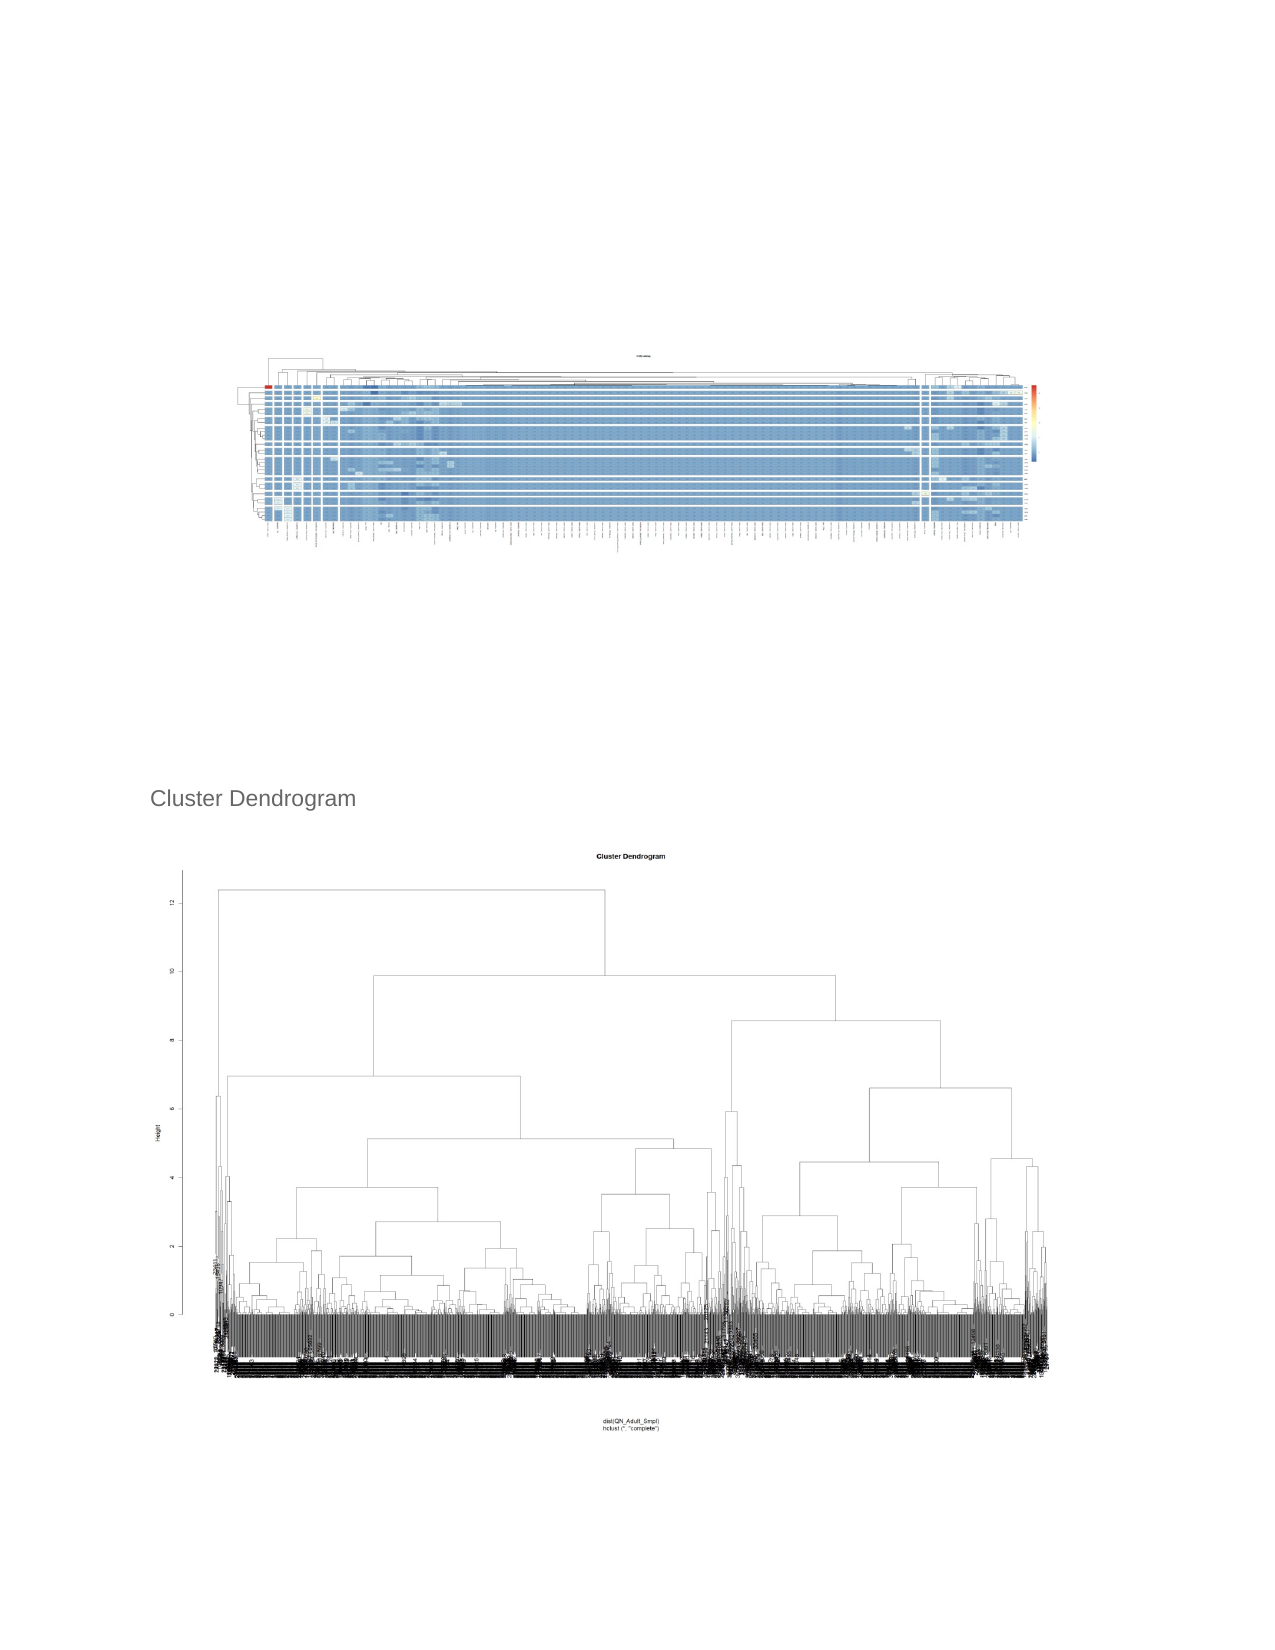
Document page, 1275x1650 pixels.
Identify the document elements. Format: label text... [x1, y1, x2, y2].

picture [150, 150, 1125, 761]
picture [153, 841, 1095, 1432]
subtitle Cluster Dendrogram [150, 785, 1125, 812]
